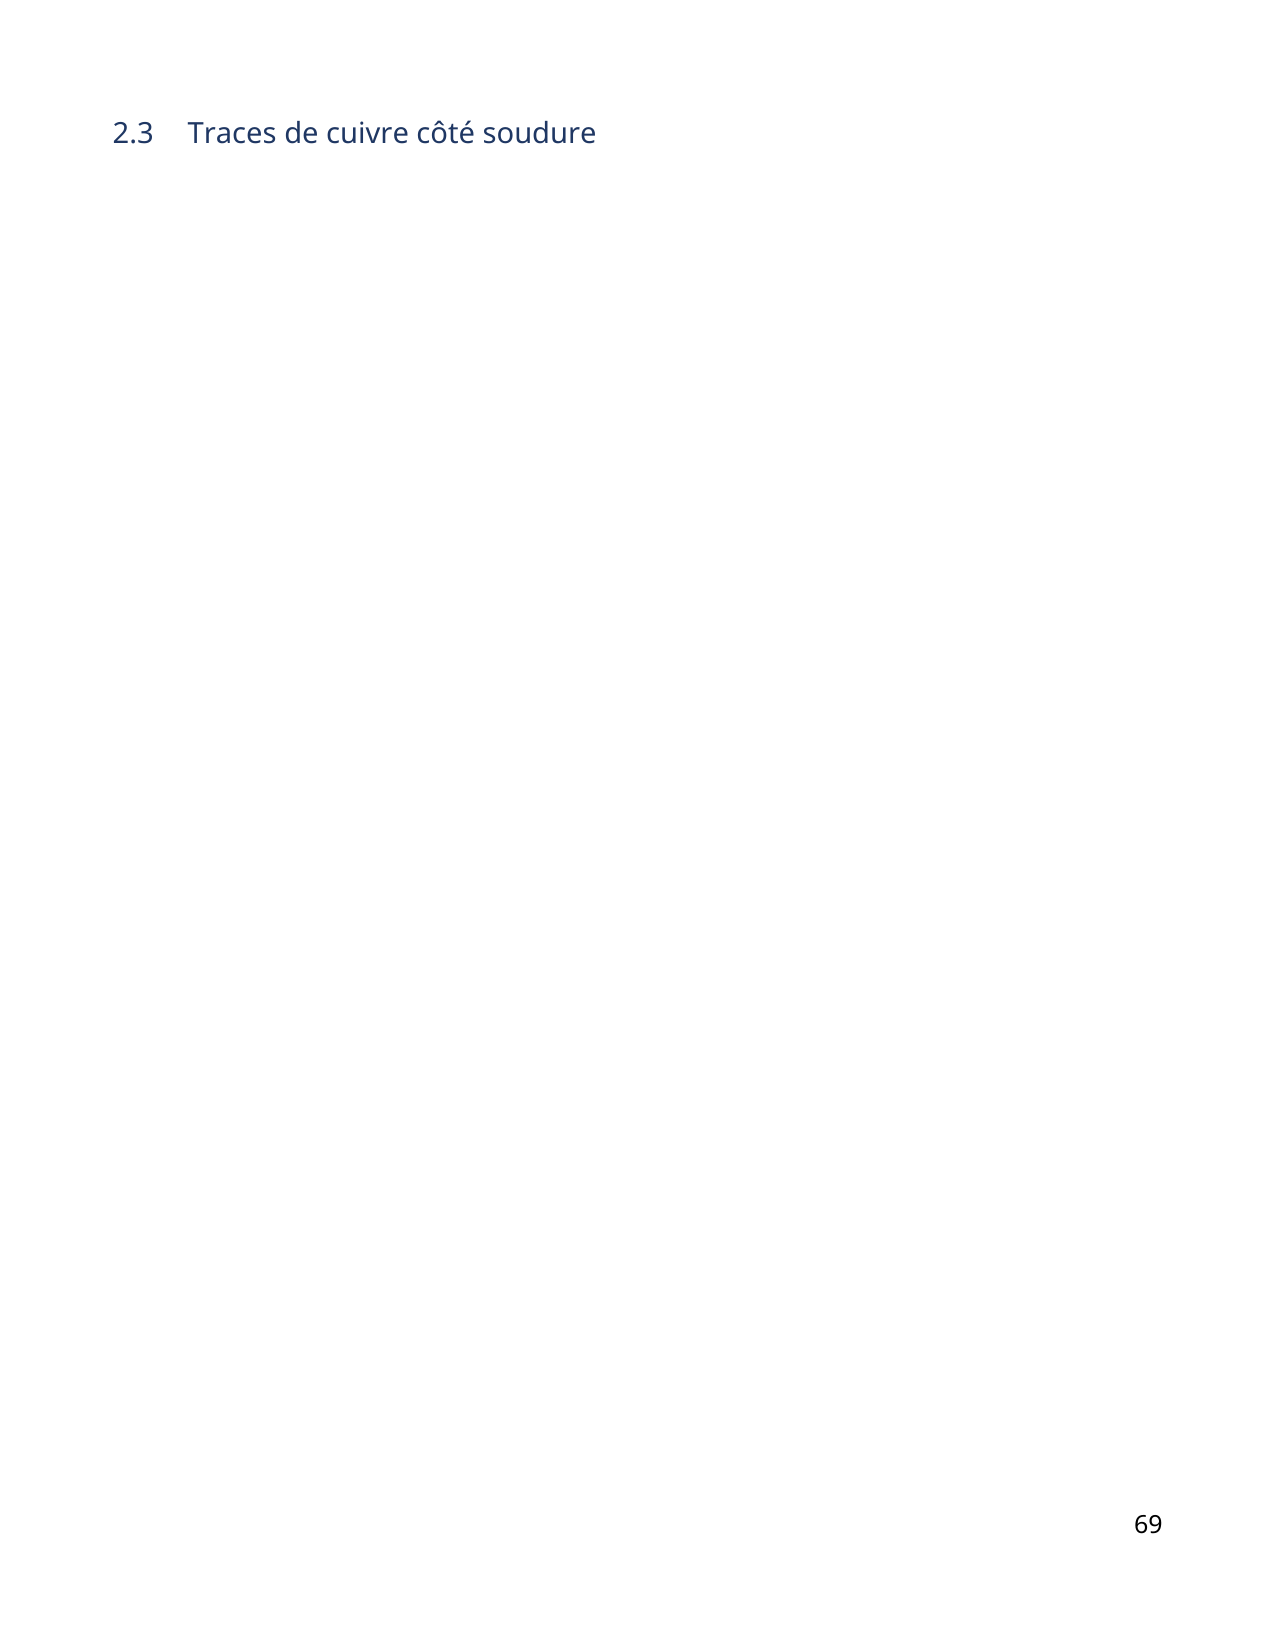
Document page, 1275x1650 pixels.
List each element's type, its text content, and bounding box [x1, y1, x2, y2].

subtitle Traces de cuivre côté soudure [112, 112, 1162, 152]
